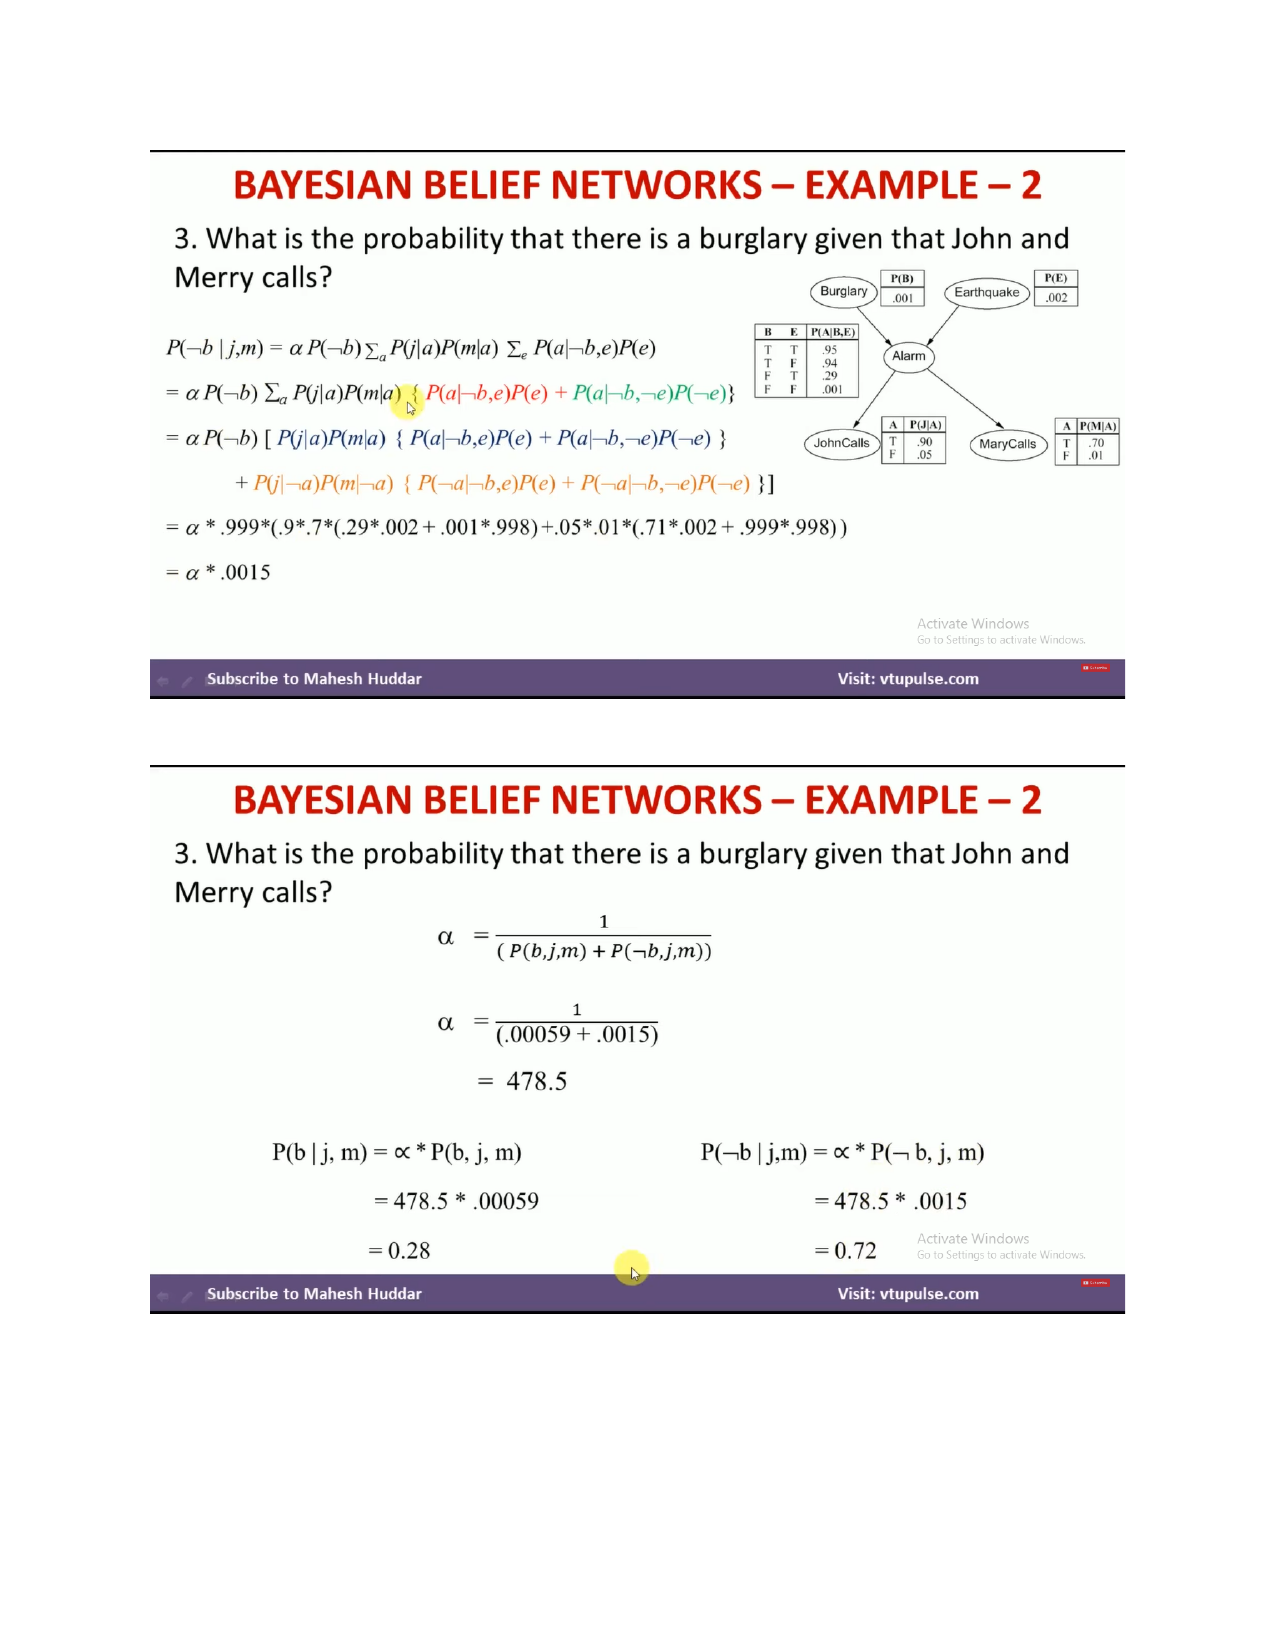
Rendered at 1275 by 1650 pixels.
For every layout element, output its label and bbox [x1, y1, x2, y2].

picture [150, 150, 1125, 699]
picture [150, 765, 1125, 1314]
